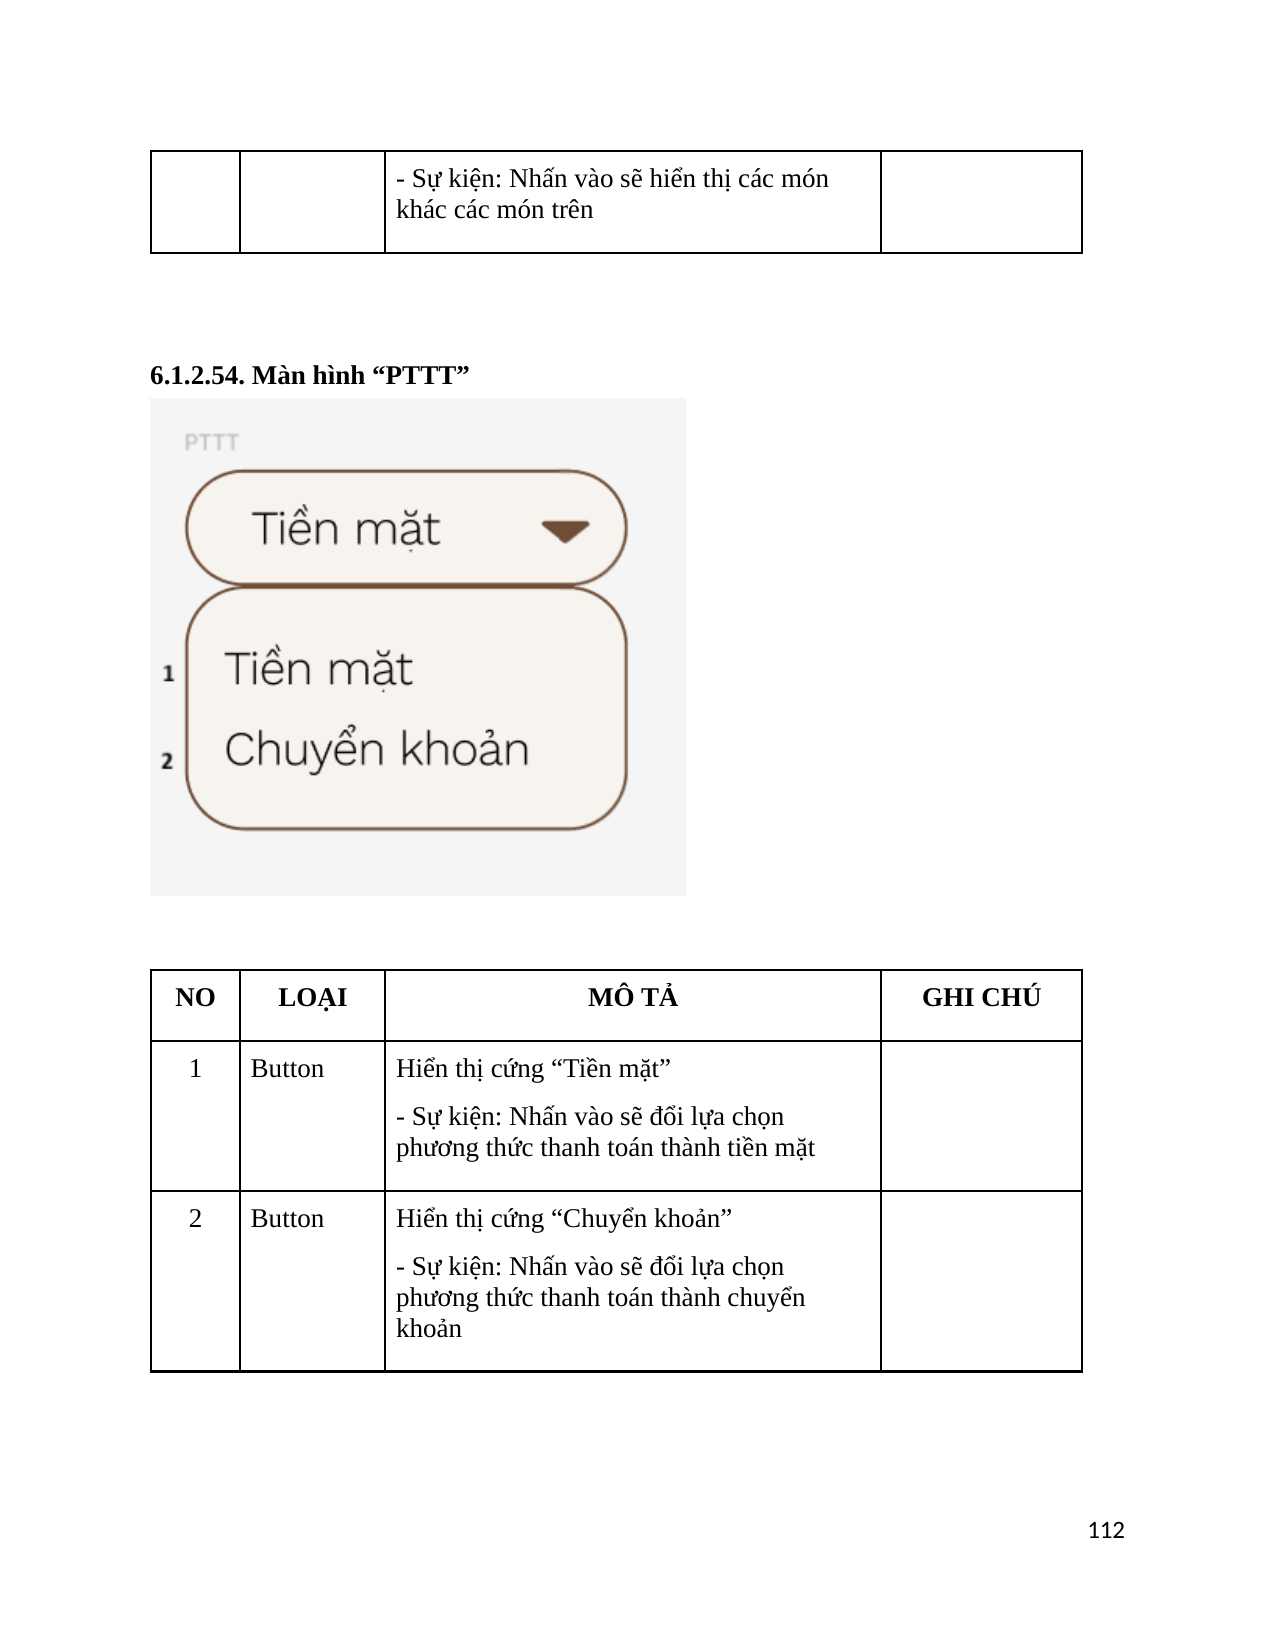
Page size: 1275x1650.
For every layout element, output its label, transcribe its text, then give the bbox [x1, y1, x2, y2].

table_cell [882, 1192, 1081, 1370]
subtitle 6.1.2.54. Màn hình “PTTT” [150, 359, 1125, 390]
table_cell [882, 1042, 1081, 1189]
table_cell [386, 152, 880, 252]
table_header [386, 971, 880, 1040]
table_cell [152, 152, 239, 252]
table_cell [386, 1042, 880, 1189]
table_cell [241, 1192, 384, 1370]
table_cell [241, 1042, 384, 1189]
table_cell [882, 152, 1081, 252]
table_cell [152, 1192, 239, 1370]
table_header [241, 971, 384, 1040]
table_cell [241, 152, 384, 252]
picture [150, 398, 686, 896]
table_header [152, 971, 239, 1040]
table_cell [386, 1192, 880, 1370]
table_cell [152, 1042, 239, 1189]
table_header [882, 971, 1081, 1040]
